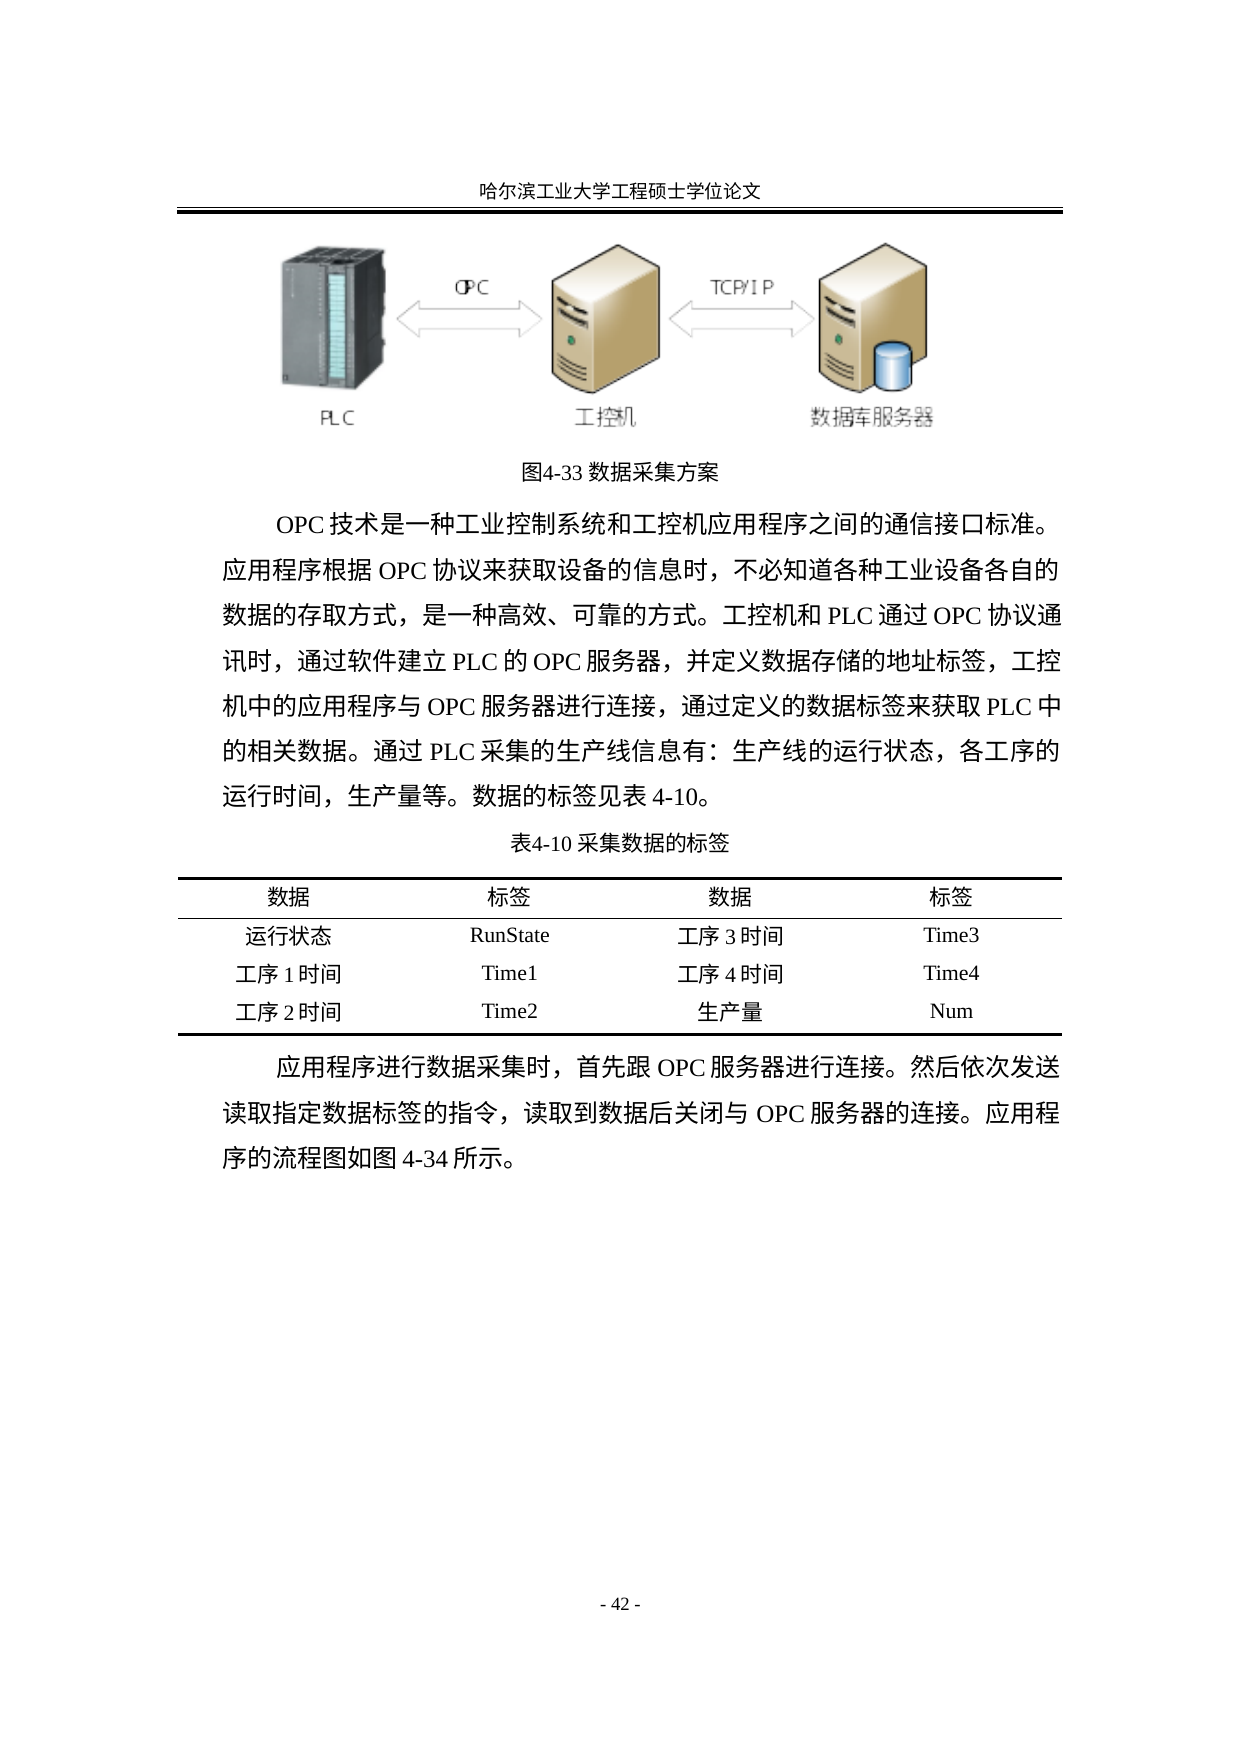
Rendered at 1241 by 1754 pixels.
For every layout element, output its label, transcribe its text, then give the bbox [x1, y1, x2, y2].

table_header 标签 [399, 880, 620, 918]
table_cell 生产量 [620, 995, 841, 1032]
table_header 标签 [841, 880, 1062, 918]
table_cell RunState [399, 919, 620, 957]
table_cell Time4 [841, 957, 1062, 994]
table_header 数据 [178, 880, 399, 918]
table_cell Time2 [399, 995, 620, 1032]
table_cell 运行状态 [178, 919, 399, 957]
table_cell 工序1时间 [178, 957, 399, 994]
table_cell Time1 [399, 957, 620, 994]
table_cell 工序2时间 [178, 995, 399, 1032]
table_cell Time3 [841, 919, 1062, 957]
table_cell 工序4时间 [620, 957, 841, 994]
table_cell 工序3时间 [620, 919, 841, 957]
table_cell Num [841, 995, 1062, 1032]
table_header 数据 [620, 880, 841, 918]
